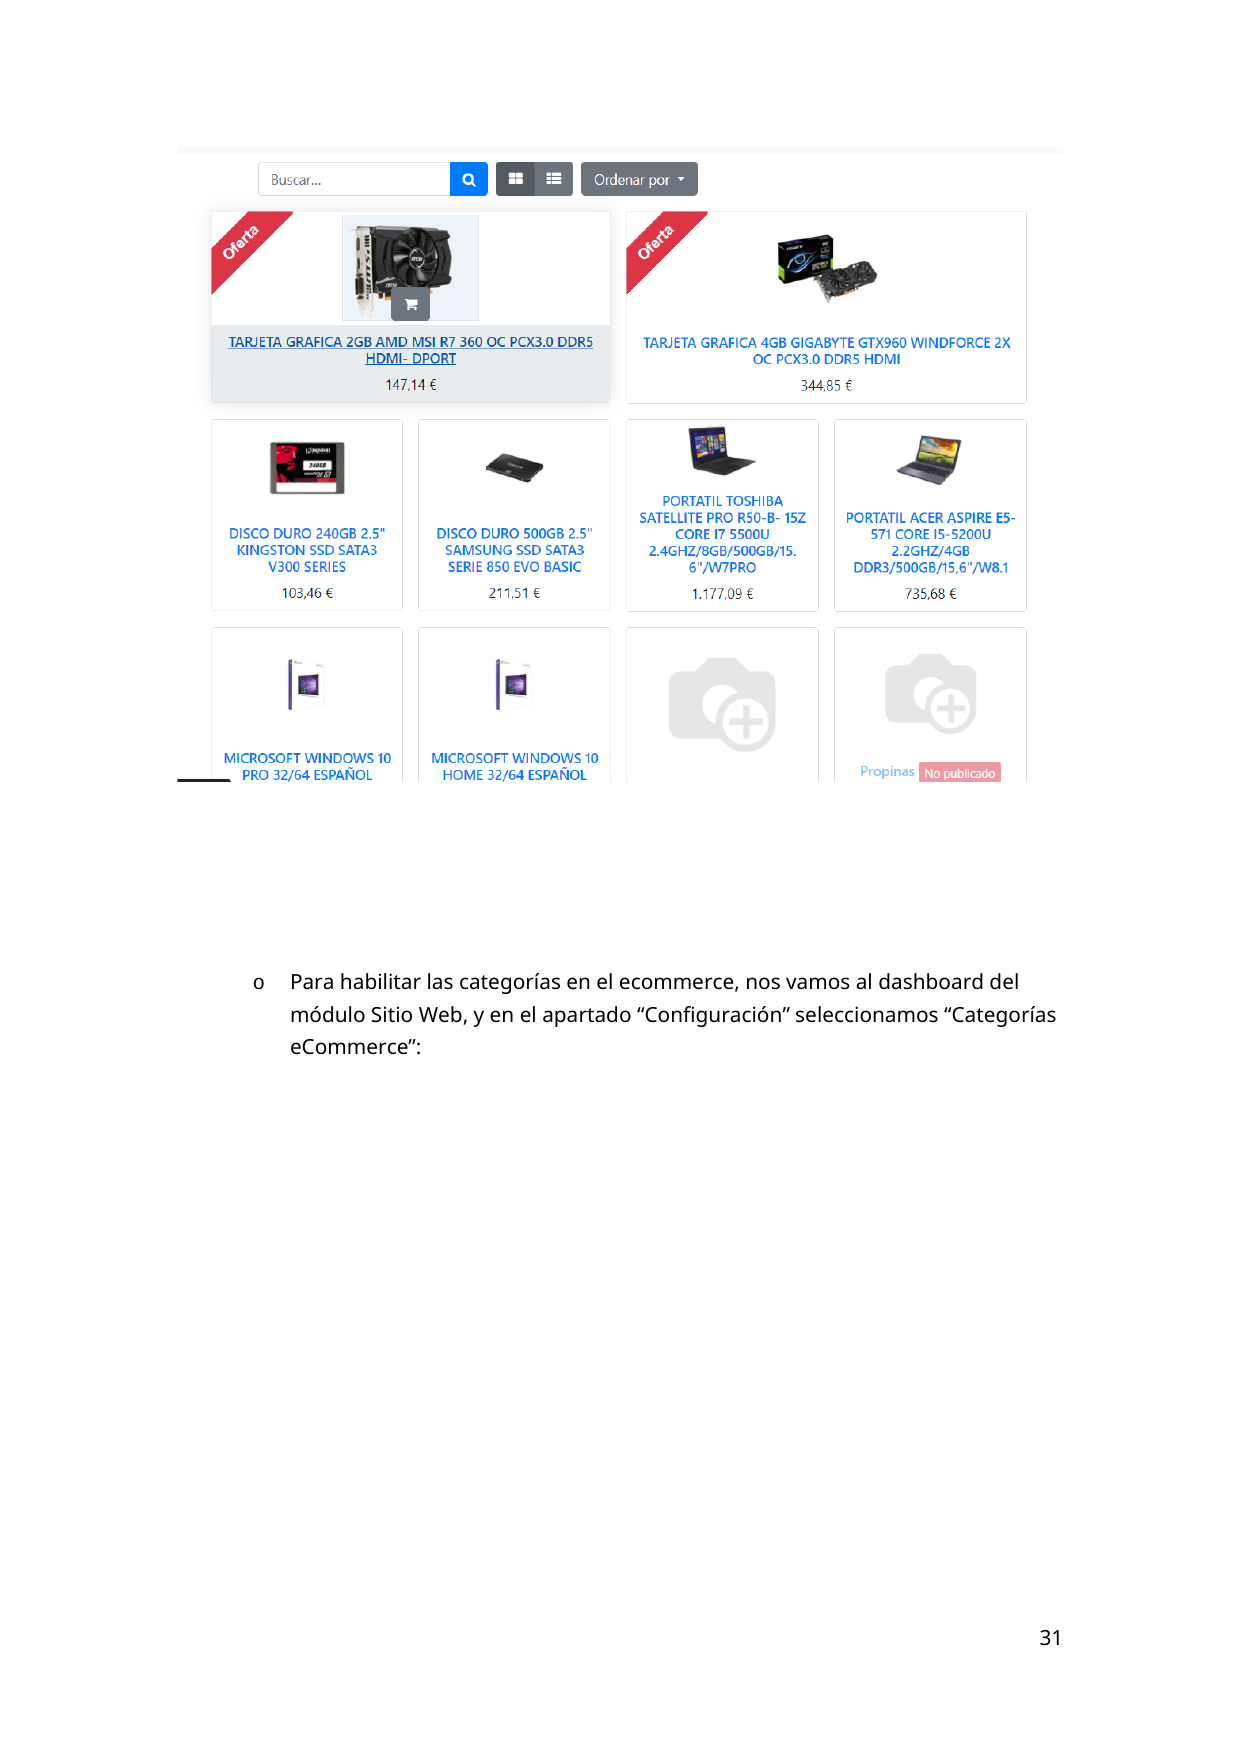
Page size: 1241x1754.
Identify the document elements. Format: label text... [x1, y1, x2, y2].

list Para habilitar las categorías en el ecommerce, nos vamos al dashboard del módulo Sitio Web, y en el apartado “Configuración” seleccionamos “Categorías eCommerce”: [252, 967, 1063, 1061]
picture [177, 147, 1063, 782]
